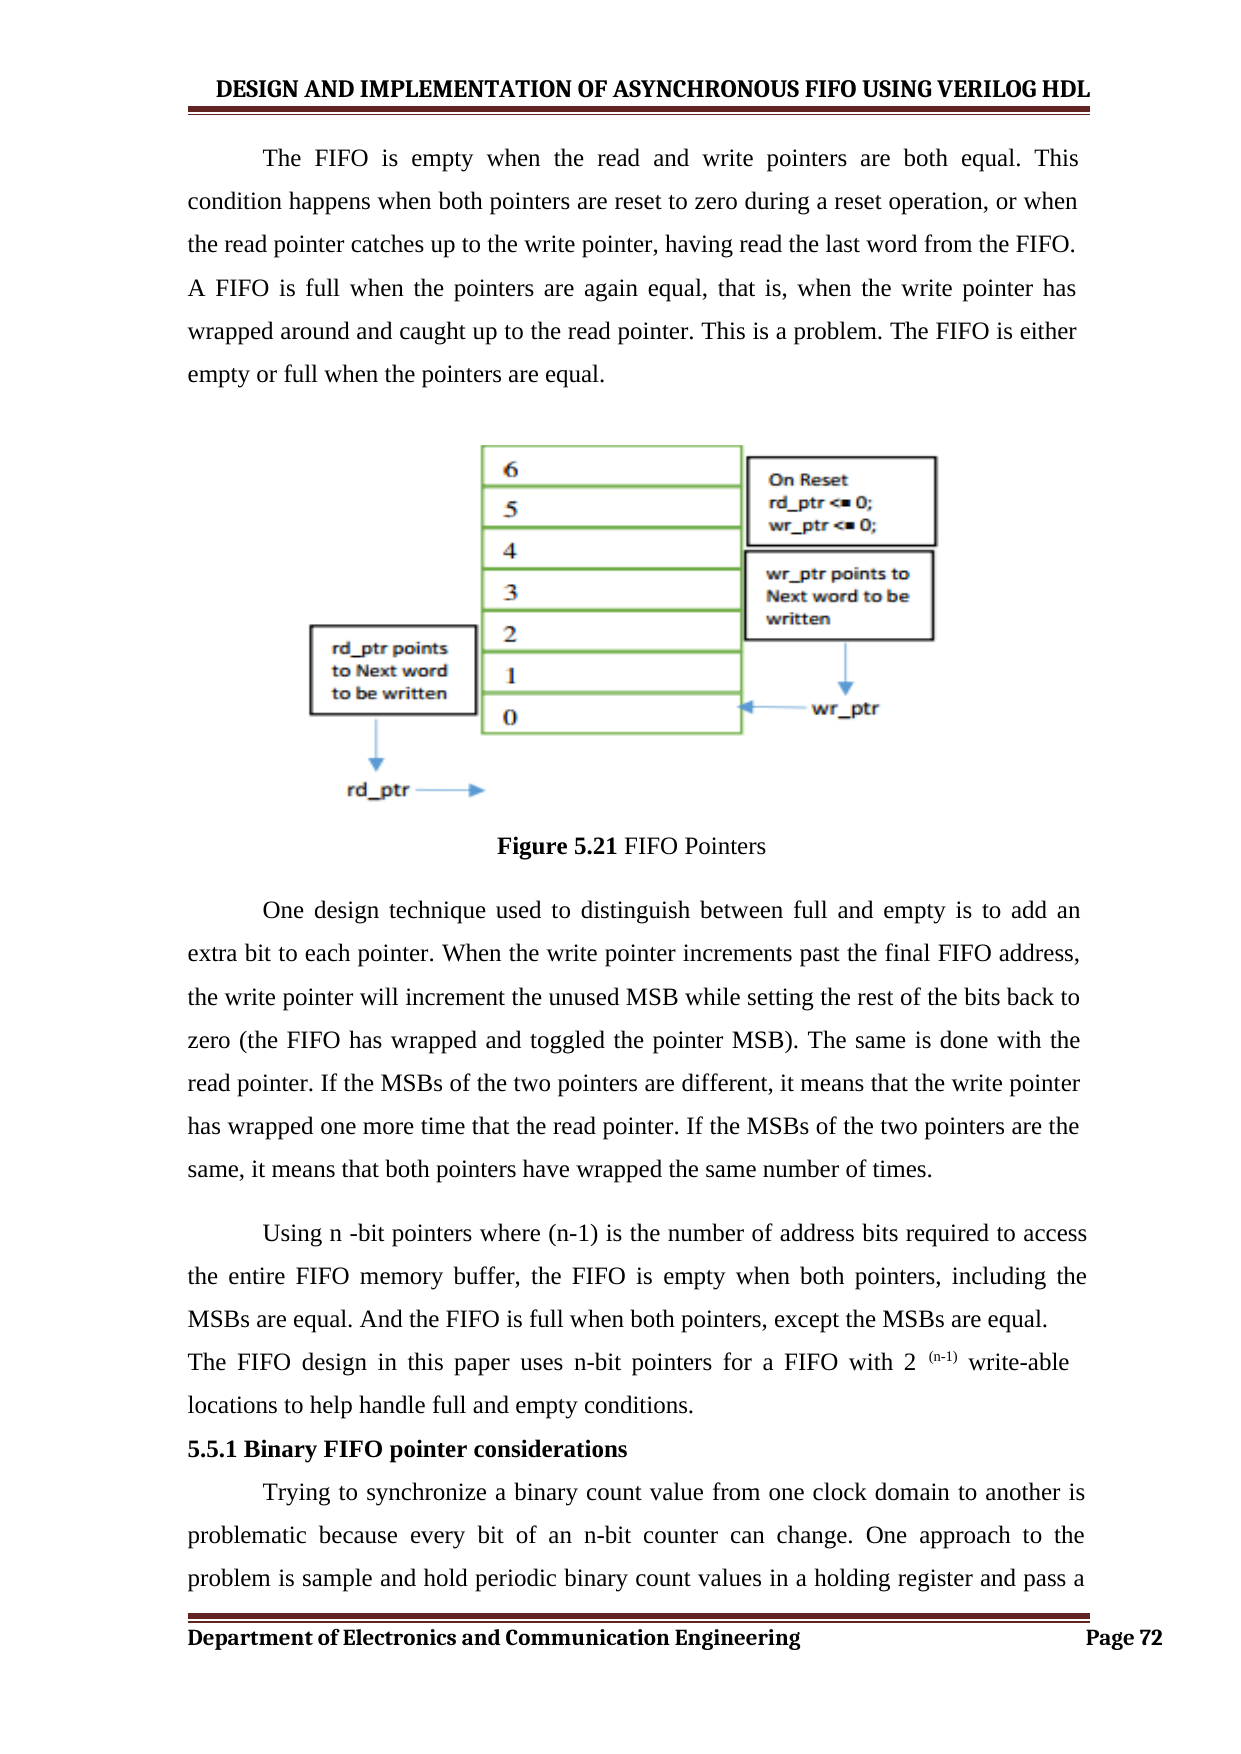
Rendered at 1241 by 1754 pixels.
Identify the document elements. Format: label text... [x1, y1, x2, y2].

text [187, 1477, 1086, 1592]
text Using n -bit pointers where (n-1) is the number of address bits required to access the entire FIFO memory buffer, the FIFO is empty when both pointers, including the MSBs are equal. And the FIFO is full when both pointers, except the MSBs are equal. [187, 1218, 1088, 1333]
text The FIFO is empty when the read and write pointers are both equal. This condition happens when both pointers are reset to zero during a reset operation, or when the read pointer catches up to the write pointer, having read the last word from the FIFO. [187, 143, 1080, 258]
text One design technique used to distinguish between full and empty is to add an extra bit to each pointer. When the write pointer increments past the final FIFO address, the write pointer will increment the unused MSB while setting the rest of the bits back to zero (the FIFO has wrapped and toggled the pointer MSB). The same is done with the read pointer. If the MSBs of the two pointers are different, it means that the write pointer has wrapped one more time that the read pointer. If the MSBs of the two pointers are the same, it means that both pointers have wrapped the same number of times. [187, 895, 1082, 1183]
text Figure 5.21 FIFO Pointers [187, 831, 1076, 860]
text The FIFO design in this paper uses n-bit pointers for a FIFO with 2 (n-1) write-able locations to help handle full and empty conditions. [187, 1347, 1069, 1419]
picture [302, 445, 961, 818]
text A FIFO is full when the pointers are again equal, that is, when the write pointer has wrapped around and caught up to the read pointer. This is a problem. The FIFO is either empty or full when the pointers are equal. [187, 273, 1078, 388]
text 5.5.1 Binary FIFO pointer considerations [187, 1434, 1090, 1462]
